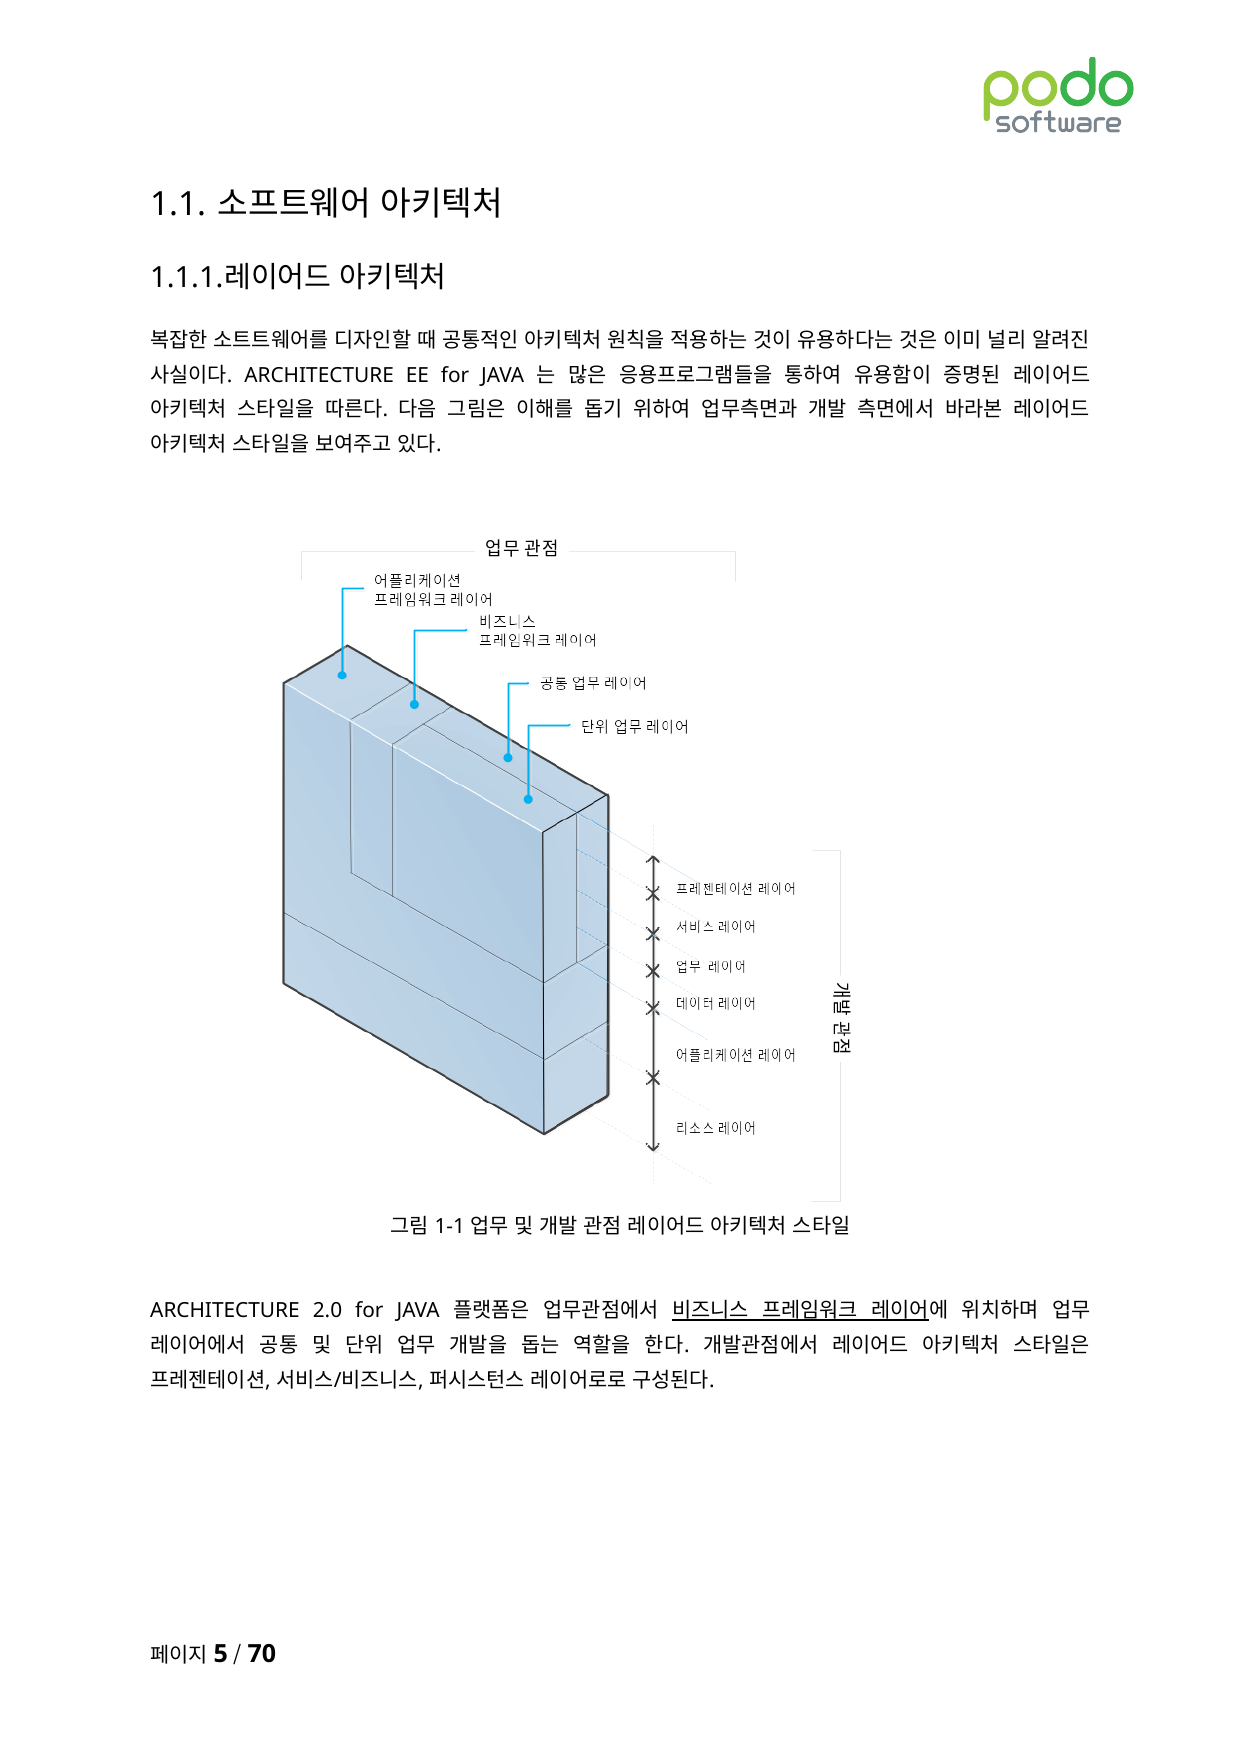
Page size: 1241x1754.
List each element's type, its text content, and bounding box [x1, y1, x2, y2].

picture [983, 57, 1134, 133]
subtitle 소프트웨어 아키텍처 [150, 177, 1090, 226]
text 그림 1-1 업무 및 개발 관점 레이어드 아키텍처 스타일 [150, 1209, 1090, 1240]
text 복잡한 소트트웨어를 디자인할 때 공통적인 아키텍처 원칙을 적용하는 것이 유용하다는 것은 이미 널리 알려진 사실이다. ARCHITECTURE EE for JAVA 는 많은 응용프로그램들을 통하여 유용함이 증명된 레이어드 아키텍처 스타일을 따른다. 다음 그림은 이해를 돕기 위하여 업무측면과 개발 측면에서 바라본 레이어드 아키텍처 스타일을 보여주고 있다. [150, 323, 1090, 458]
subtitle 레이어드 아키텍처 [150, 254, 1090, 296]
text ARCHITECTURE 2.0 for JAVA 플랫폼은 업무관점에서 비즈니스 프레임워크 레이어에 위치하며 업무 레이어에서 공통 및 단위 업무 개발을 돕는 역할을 한다. 개발관점에서 레이어드 아키텍처 스타일은 프레젠테이션, 서비스/비즈니스, 퍼시스턴스 레이어로로 구성된다. [150, 1293, 1090, 1393]
